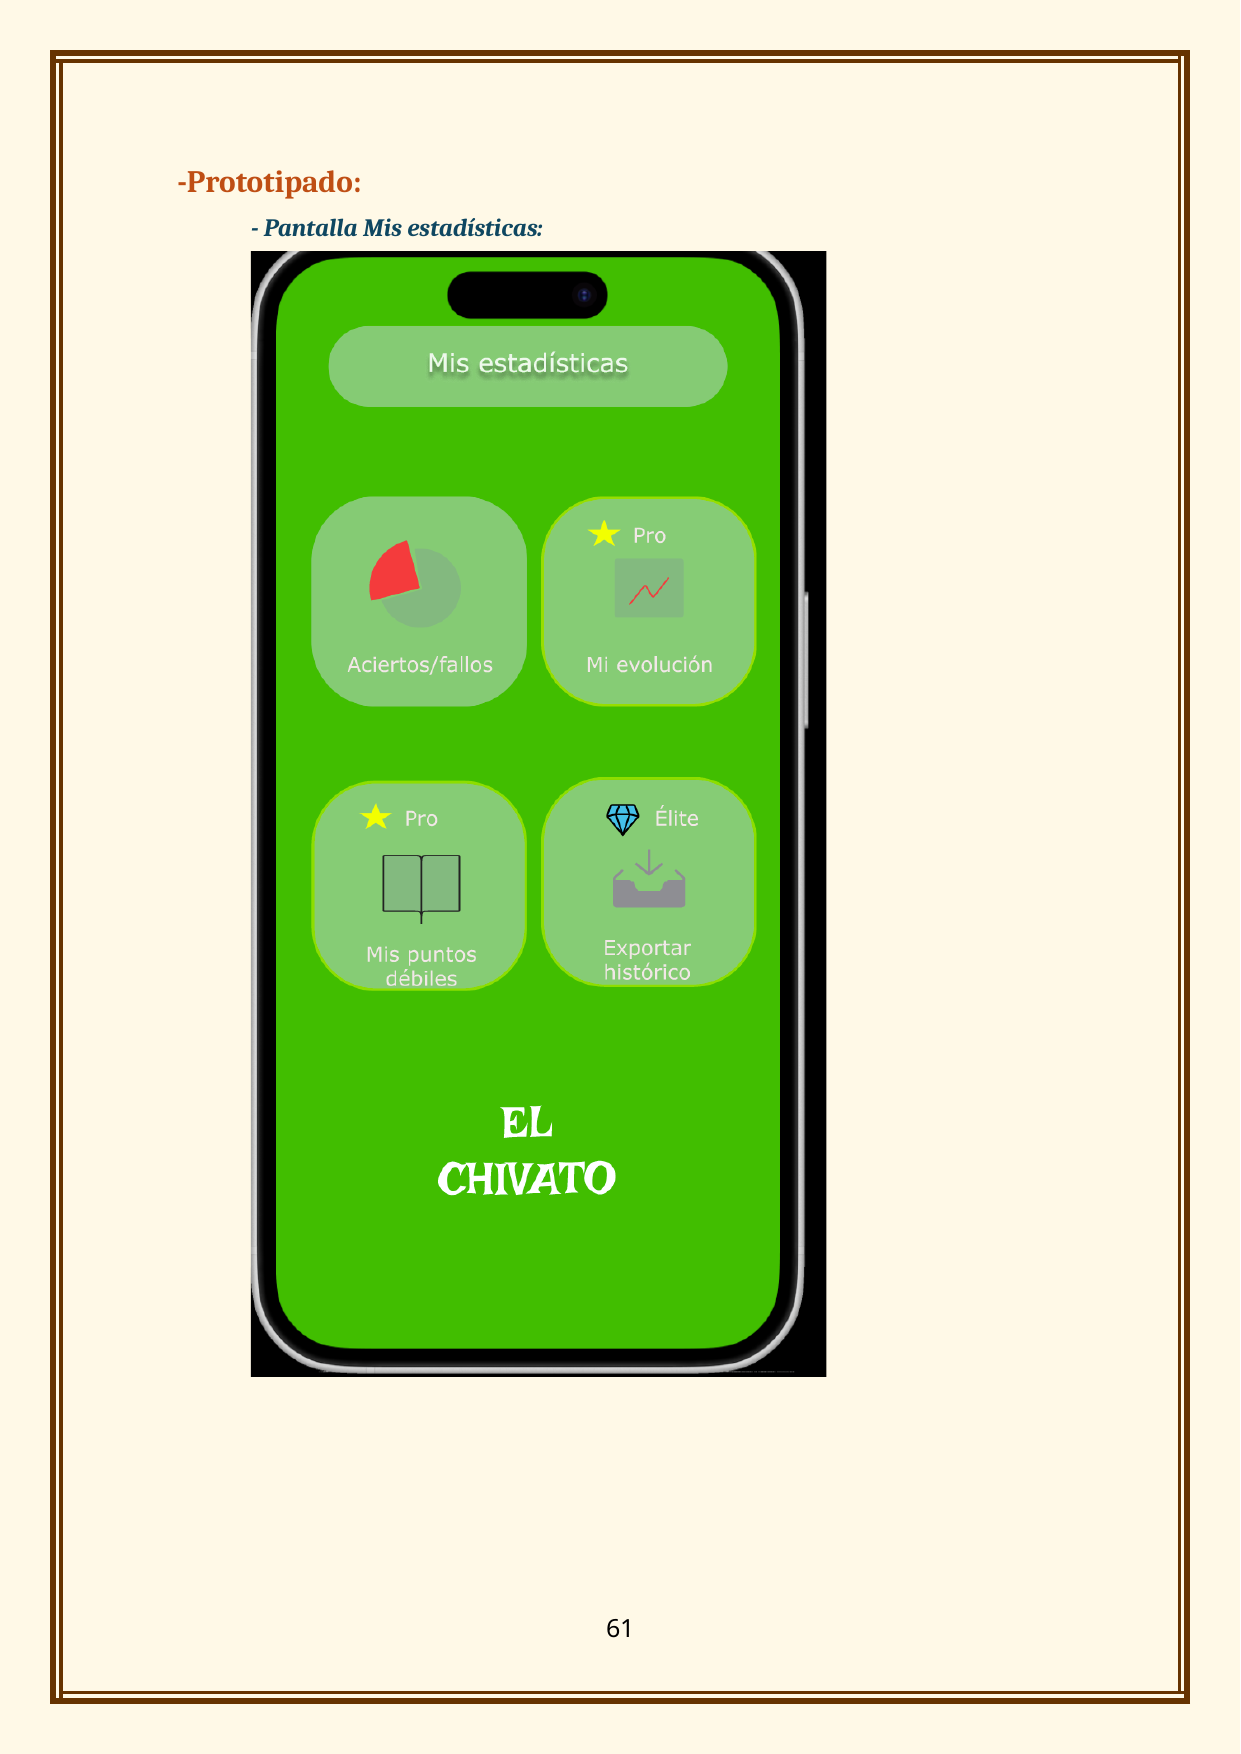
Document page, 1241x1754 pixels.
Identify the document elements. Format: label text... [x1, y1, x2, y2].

subtitle -Prototipado: [177, 164, 1063, 200]
picture [250, 251, 827, 1377]
subtitle - Pantalla Mis estadísticas: [177, 214, 1063, 242]
